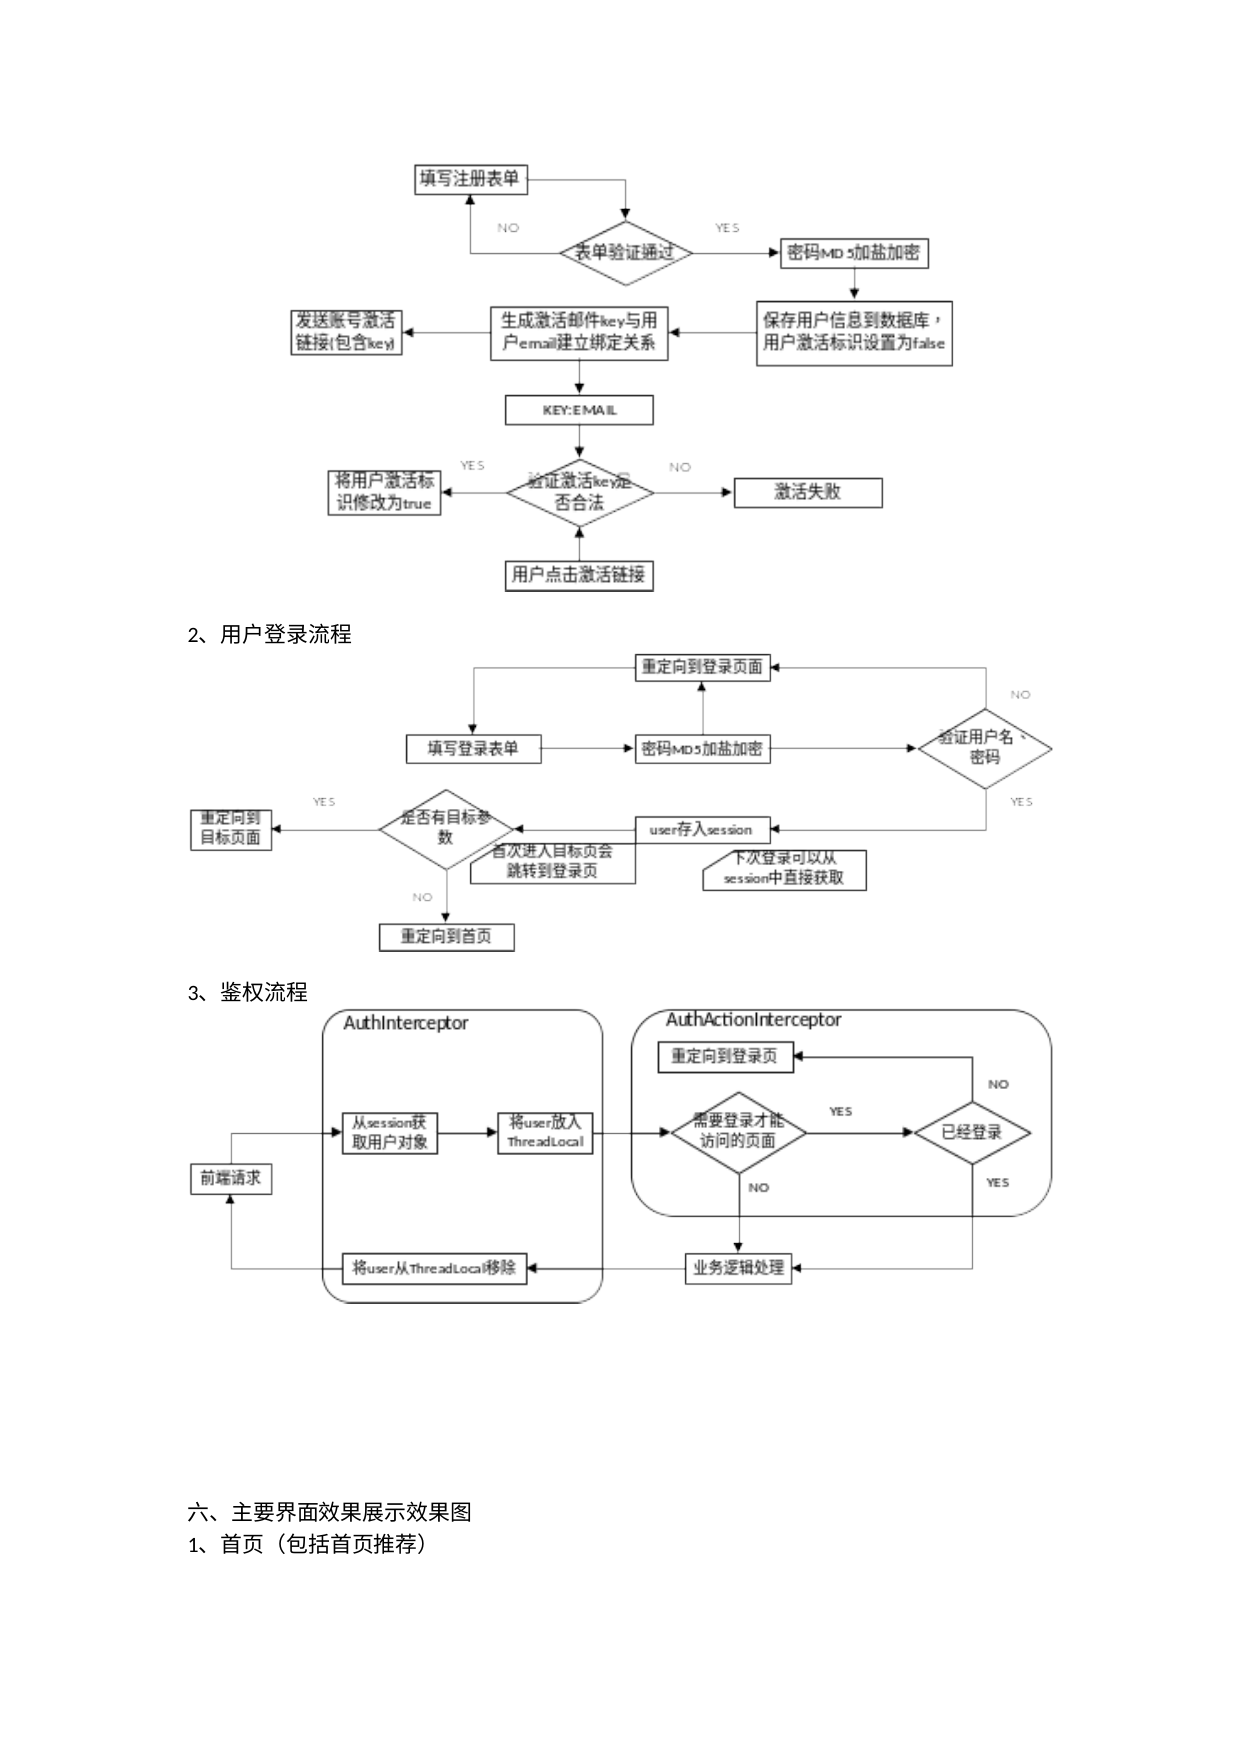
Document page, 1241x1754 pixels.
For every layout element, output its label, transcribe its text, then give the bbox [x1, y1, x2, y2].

text 2、用户登录流程 [187, 617, 1053, 649]
text 3、鉴权流程 [187, 974, 1053, 1007]
text 六、主要界面效果展示效果图 [187, 1494, 1053, 1527]
text 1、首页（包括首页推荐） [187, 1527, 1053, 1559]
